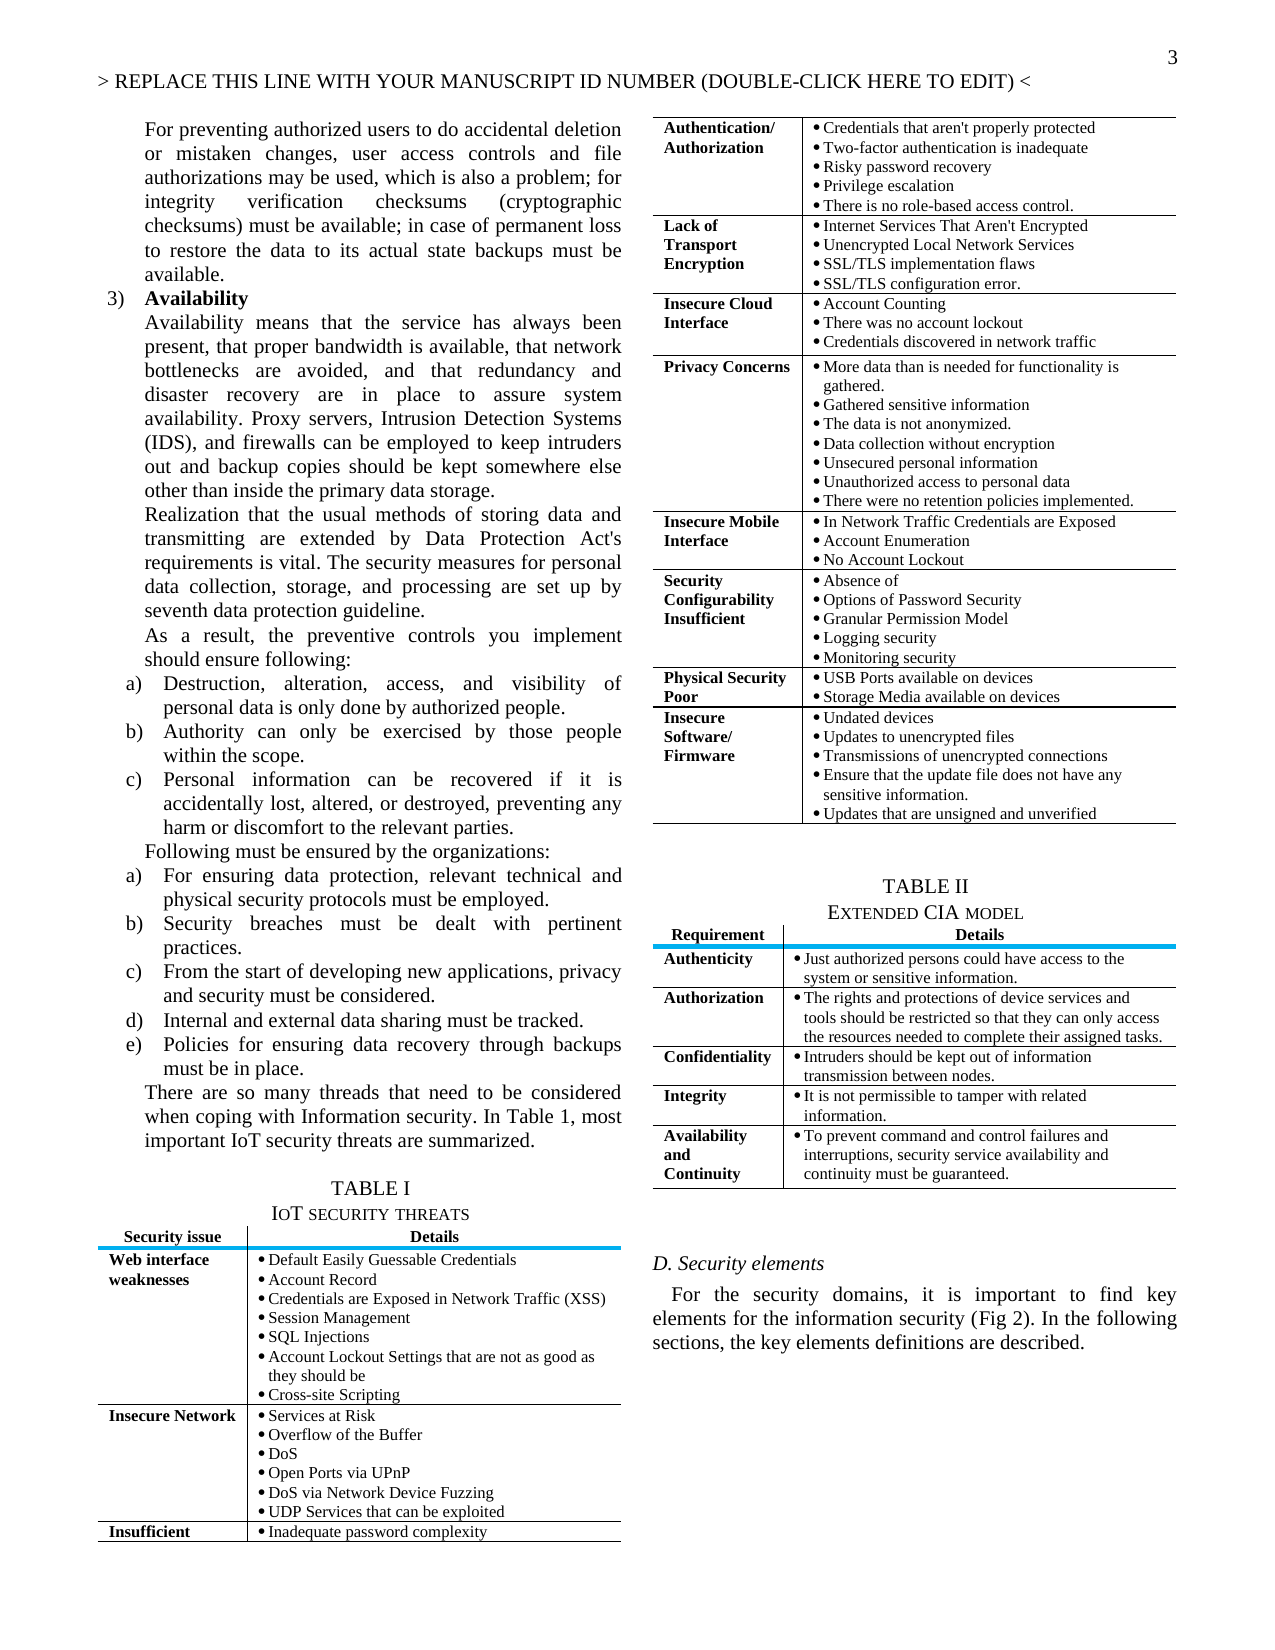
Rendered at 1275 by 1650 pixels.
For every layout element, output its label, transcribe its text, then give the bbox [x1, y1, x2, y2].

table_cell Lack of Transport Encryption [653, 216, 802, 293]
table_cell USB Ports available on devices Storage Media available on devices [803, 668, 1176, 706]
table_cell Account Counting There was no account lockout Credentials discovered in network traffic [803, 294, 1176, 355]
list There are so many threads that need to be considered when coping with Information security. In Table 1, most important IoT security threats are summarized. [144, 1080, 622, 1152]
subtitle D. Security elements [652, 1251, 1177, 1275]
table_cell Internet Services That Aren't Encrypted Unencrypted Local Network Services SSL/TLS implementation flaws SSL/TLS configuration error. [803, 216, 1176, 293]
list For preventing authorized users to do accidental deletion or mistaken changes, user access controls and file authorizations may be used, which is also a problem; for integrity verification checksums (cryptographic checksums) must be available; in case of permanent loss to restore the data to its actual state backups must be available. [144, 117, 622, 286]
table_cell Insecure Cloud Interface [653, 294, 802, 355]
table_cell Insufficient Authentication/ Authorization [653, 118, 802, 214]
table_cell Security Configurability Insufficient [653, 570, 802, 667]
table_cell Default Easily Guessable Credentials Account Record Credentials are Exposed in Network Traffic (XSS) Session Management SQL Injections Account Lockout Settings that are not as good as they should be Cross-site Scripting [248, 1250, 621, 1404]
text TABLE I [97, 1176, 622, 1200]
table_cell It is not permissible to tamper with related information. [784, 1086, 1176, 1125]
list Availability means that the service has always been present, that proper bandwidth is available, that network bottlenecks are avoided, and that redundancy and disaster recovery are in place to assure system availability. Proxy servers, Intrusion Detection Systems (IDS), and firewalls can be employed to keep intruders out and backup copies should be kept somewhere else other than inside the primary data storage. [144, 310, 622, 502]
table_cell Integrity [653, 1086, 783, 1125]
table_cell Just authorized persons could have access to the system or sensitive information. [784, 949, 1176, 987]
table_cell Insecure Mobile Interface [653, 512, 802, 569]
table_cell In Network Traffic Credentials are Exposed Account Enumeration No Account Lockout [803, 512, 1176, 569]
table_cell Physical Security Poor [653, 668, 802, 706]
table_header Requirement [653, 925, 783, 944]
text TABLE II [652, 874, 1177, 898]
table_cell Absence of Options of Password Security Granular Permission Model Logging security Monitoring security [803, 570, 1176, 667]
list For ensuring data protection, relevant technical and physical security protocols must be employed. [126, 863, 622, 911]
text Extended CIA model [652, 899, 1177, 924]
table_cell To prevent command and control failures and interruptions, security service availability and continuity must be guaranteed. [784, 1126, 1176, 1187]
table_cell Web interface weaknesses [98, 1250, 247, 1404]
table_cell Authenticity [653, 949, 783, 987]
list Availability [107, 286, 622, 310]
list Personal information can be recovered if it is accidentally lost, altered, or destroyed, preventing any harm or discomfort to the relevant parties. [126, 767, 622, 839]
table_header Details [248, 1226, 621, 1246]
list Realization that the usual methods of storing data and transmitting are extended by Data Protection Act's requirements is vital. The security measures for personal data collection, storage, and processing are set up by seventh data protection guideline. [144, 502, 622, 622]
table_cell Insecure Network [98, 1405, 247, 1521]
list Internal and external data sharing must be tracked. [126, 1007, 622, 1032]
list From the start of developing new applications, privacy and security must be considered. [126, 959, 622, 1007]
text IoT security threats [97, 1201, 622, 1225]
table_cell Intruders should be kept out of information transmission between nodes. [784, 1047, 1176, 1085]
list Authority can only be exercised by those people within the scope. [126, 719, 622, 767]
table_cell Authorization [653, 988, 783, 1046]
table_cell Insufficient Authentication/ Authorization [98, 1522, 247, 1541]
table_cell More data than is needed for functionality is gathered. Gathered sensitive information The data is not anonymized. Data collection without encryption Unsecured personal information Unauthorized access to personal data There were no retention policies implemented. [803, 356, 1176, 511]
table_cell Services at Risk Overflow of the Buffer DoS Open Ports via UPnP DoS via Network Device Fuzzing UDP Services that can be exploited [248, 1405, 621, 1521]
table_cell Confidentiality [653, 1047, 783, 1085]
table_header Details [784, 925, 1176, 944]
list Policies for ensuring data recovery through backups must be in place. [126, 1032, 622, 1080]
table_cell Availability and Continuity [653, 1126, 783, 1187]
table_cell Undated devices Updates to unencrypted files Transmissions of unencrypted connections Ensure that the update file does not have any sensitive information. Updates that are unsigned and unverified [803, 708, 1176, 823]
table_cell Privacy Concerns [653, 356, 802, 511]
table_cell Insecure Software/ Firmware [653, 708, 802, 823]
table_header Security issue [98, 1226, 247, 1246]
list Following must be ensured by the organizations: [144, 839, 622, 863]
list Destruction, alteration, access, and visibility of personal data is only done by authorized people. [126, 671, 622, 719]
list As a result, the preventive controls you implement should ensure following: [144, 622, 622, 671]
list Security breaches must be dealt with pertinent practices. [126, 911, 622, 959]
text For the security domains, it is important to find key elements for the information security (Fig 1). In the following sections, the key elements definitions are described. [652, 1282, 1177, 1354]
table_cell Inadequate password complexity Credentials that aren't properly protected Two-factor authentication is inadequate Risky password recovery Privilege escalation There is no role-based access control. [803, 118, 1176, 214]
table_cell The rights and protections of device services and tools should be restricted so that they can only access the resources needed to complete their assigned tasks. [784, 988, 1176, 1046]
